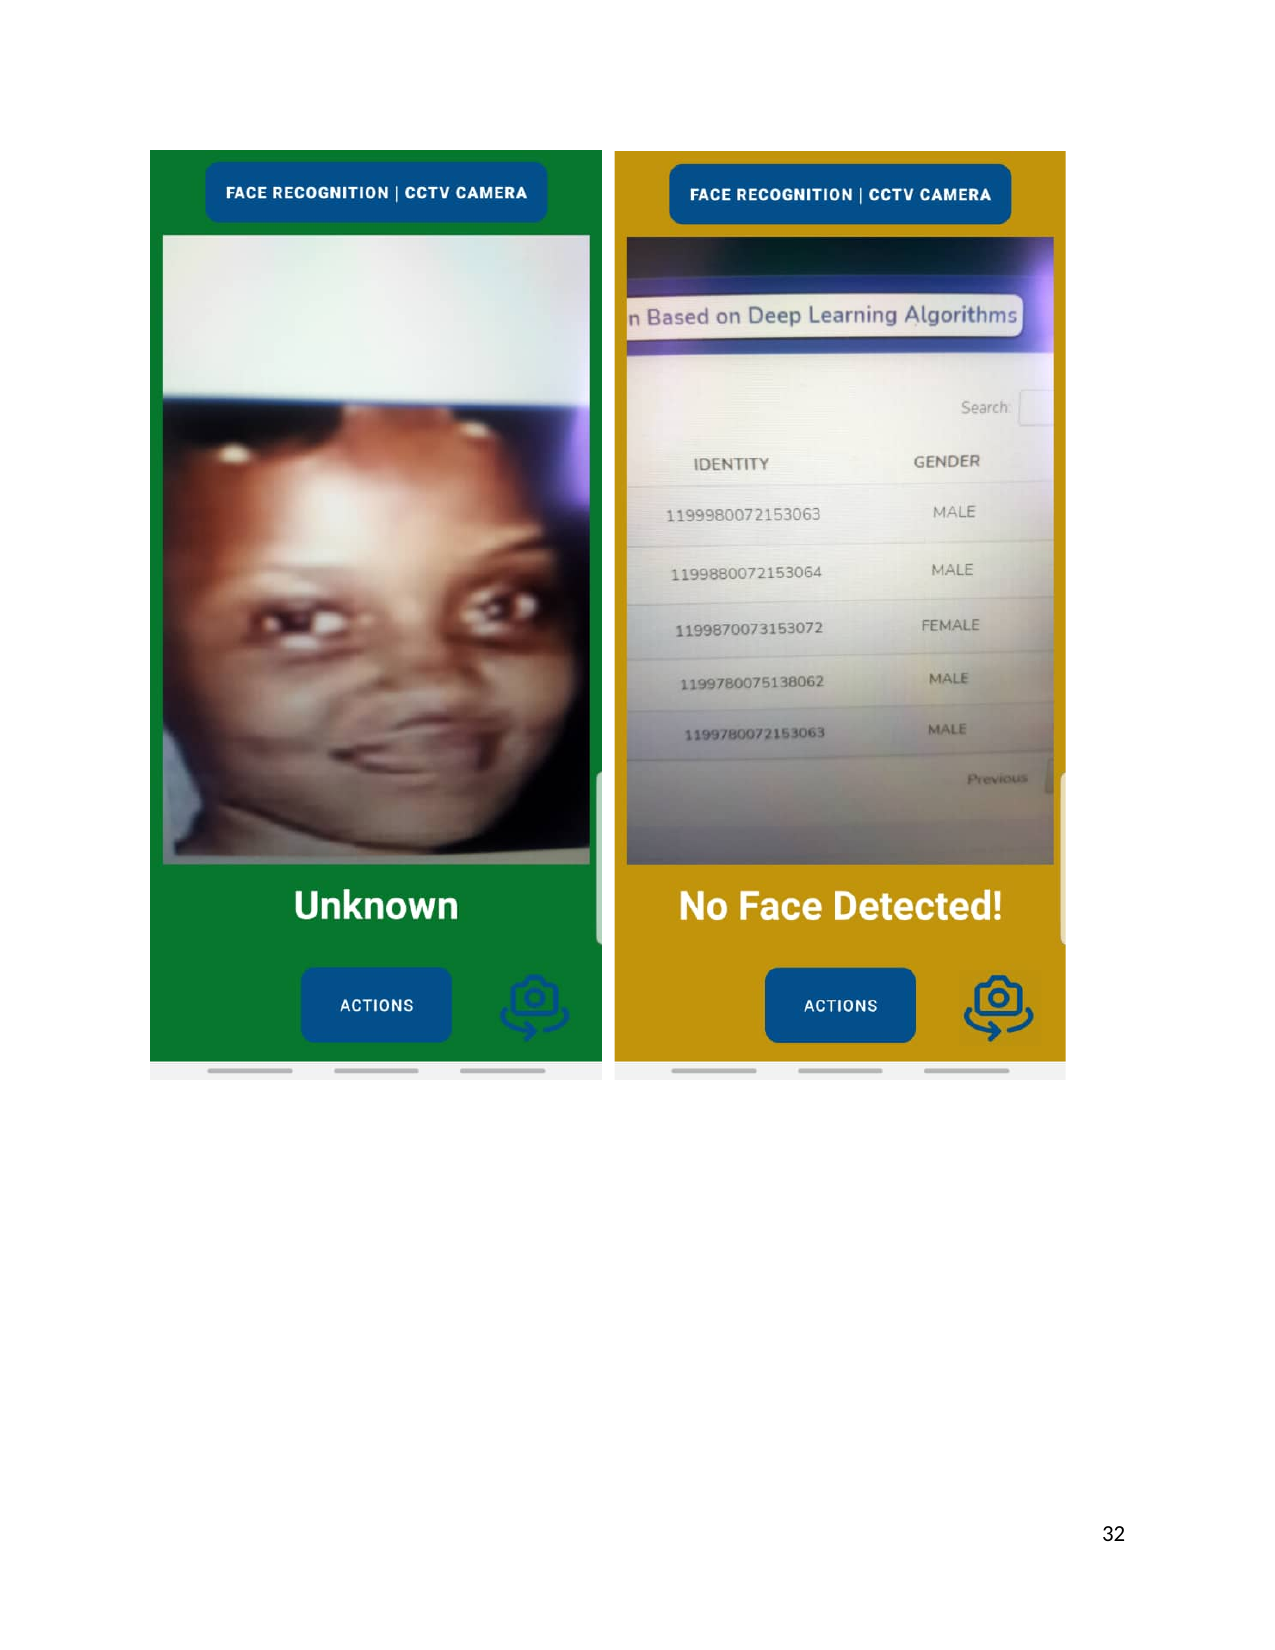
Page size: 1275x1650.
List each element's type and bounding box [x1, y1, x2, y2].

picture [150, 150, 602, 1080]
picture [614, 151, 1066, 1080]
